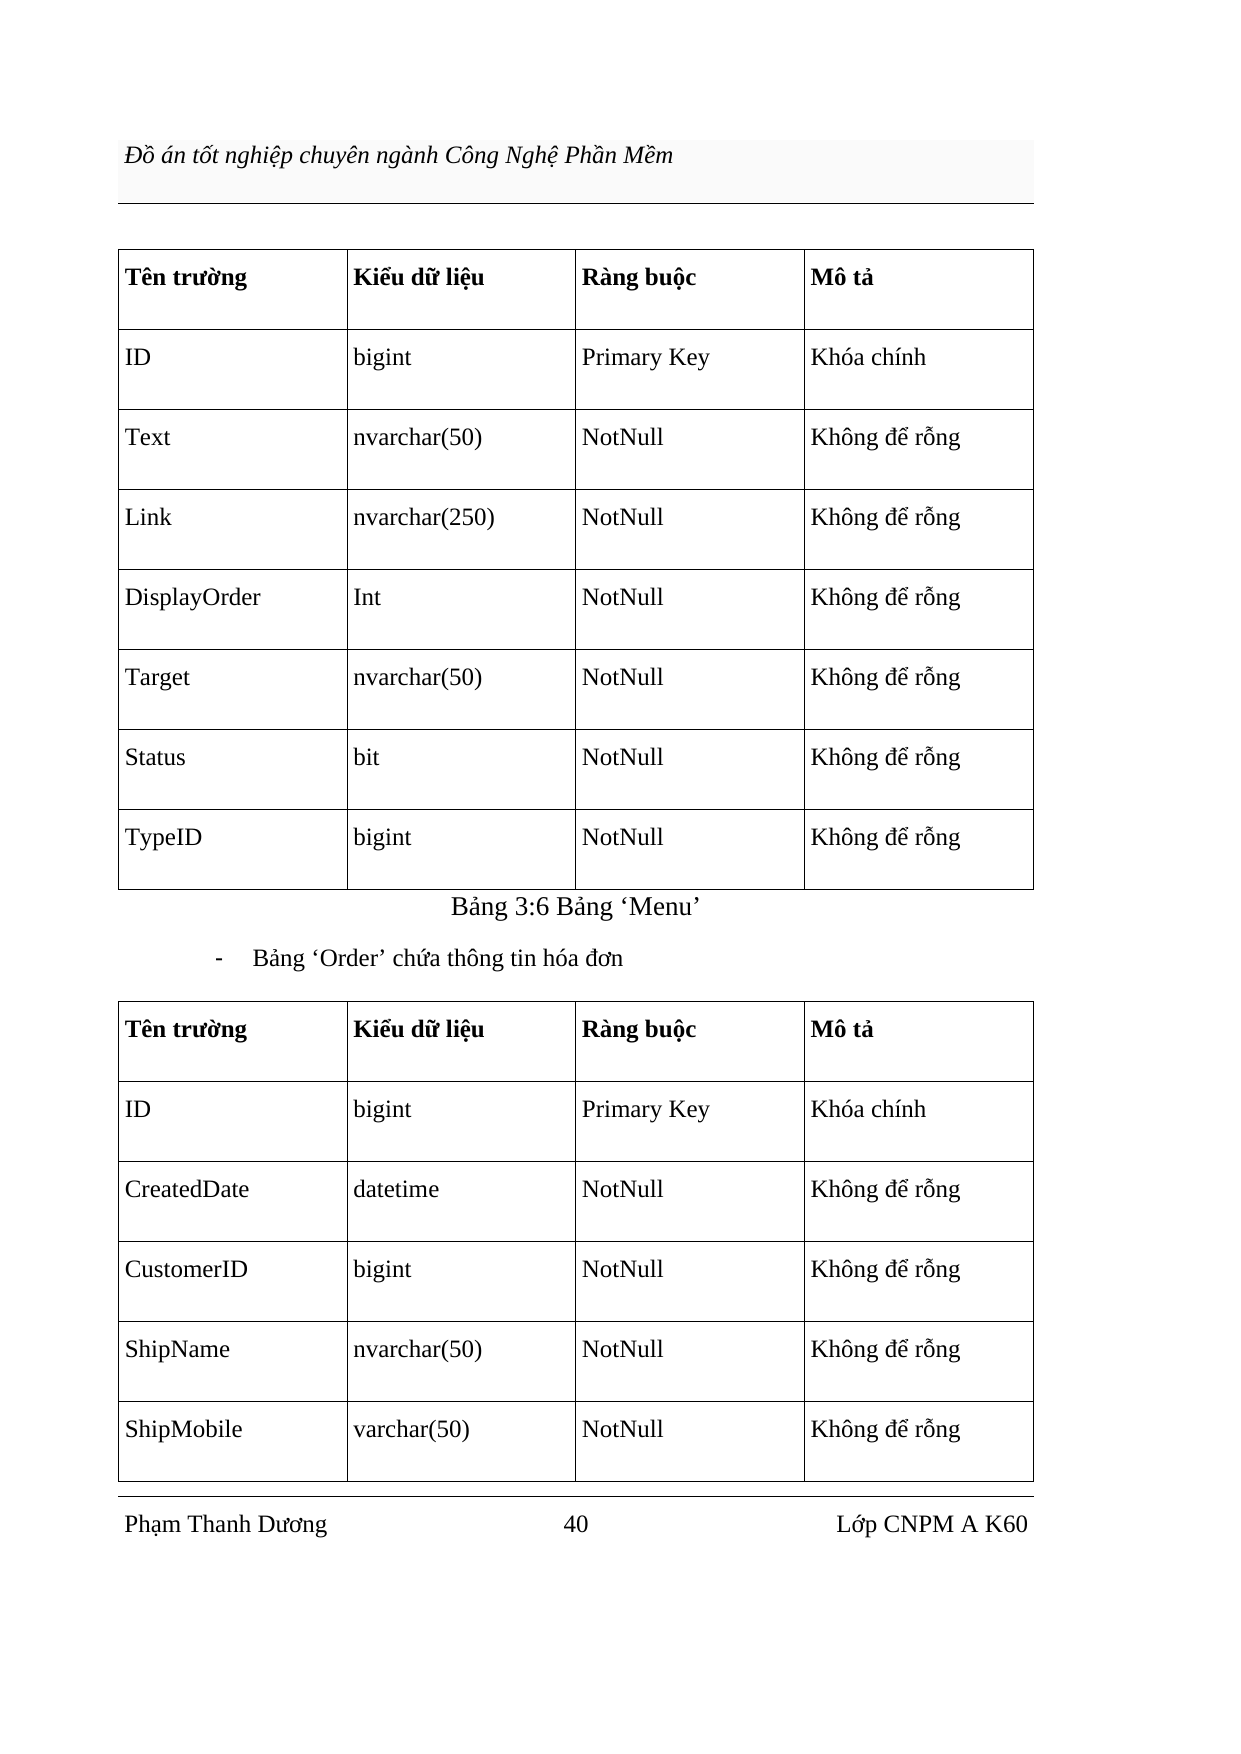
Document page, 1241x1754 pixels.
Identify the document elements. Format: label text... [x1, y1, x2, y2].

table_cell Khóa chính [805, 1082, 1033, 1161]
table_header Ràng buộc [576, 250, 804, 329]
table_cell Không để rỗng [805, 1162, 1033, 1241]
table_cell TypeID [119, 810, 347, 889]
table_cell CustomerID [119, 1242, 347, 1321]
table_cell Int [348, 570, 575, 649]
table_cell nvarchar(50) [348, 1322, 575, 1401]
table_cell bigint [348, 810, 575, 889]
table_cell varchar(50) [348, 1402, 575, 1481]
table_cell NotNull [576, 490, 804, 569]
table_cell Status [119, 730, 347, 809]
table_cell Không để rỗng [805, 1402, 1033, 1481]
table_cell NotNull [576, 410, 804, 489]
table_cell NotNull [576, 1322, 804, 1401]
table_header Ràng buộc [576, 1002, 804, 1081]
table_cell datetime [348, 1162, 575, 1241]
table_cell Primary Key [576, 330, 804, 409]
table_cell Target [119, 650, 347, 729]
table_cell Không để rỗng [805, 1322, 1033, 1401]
table_cell NotNull [576, 1402, 804, 1481]
table_cell Không để rỗng [805, 810, 1033, 889]
table_cell CreatedDate [119, 1162, 347, 1241]
table_cell NotNull [576, 650, 804, 729]
table_cell ID [119, 1082, 347, 1161]
table_cell Không để rỗng [805, 570, 1033, 649]
table_cell NotNull [576, 1162, 804, 1241]
list Bảng ‘Order’ chứa thông tin hóa đơn [215, 940, 1033, 974]
table_cell Primary Key [576, 1082, 804, 1161]
table_cell NotNull [576, 1242, 804, 1321]
table_cell Không để rỗng [805, 1242, 1033, 1321]
table_header Kiểu dữ liệu [348, 250, 575, 329]
table_cell DisplayOrder [119, 570, 347, 649]
table_header Mô tả [805, 1002, 1033, 1081]
table_cell bigint [348, 1242, 575, 1321]
table_cell nvarchar(250) [348, 490, 575, 569]
table_cell bit [348, 730, 575, 809]
text Bảng 3:6 Bảng ‘Menu’ [118, 890, 1033, 921]
table_cell Text [119, 410, 347, 489]
table_cell Không để rỗng [805, 410, 1033, 489]
table_cell bigint [348, 330, 575, 409]
table_cell NotNull [576, 730, 804, 809]
table_cell nvarchar(50) [348, 410, 575, 489]
table_cell Không để rỗng [805, 650, 1033, 729]
table_cell Khóa chính [805, 330, 1033, 409]
table_cell Không để rỗng [805, 490, 1033, 569]
table_cell ShipMobile [119, 1402, 347, 1481]
table_header Tên trường [119, 250, 347, 329]
table_cell Không để rỗng [805, 730, 1033, 809]
table_cell ShipName [119, 1322, 347, 1401]
table_cell ID [119, 330, 347, 409]
table_cell NotNull [576, 570, 804, 649]
table_cell NotNull [576, 810, 804, 889]
table_header Tên trường [119, 1002, 347, 1081]
table_header Mô tả [805, 250, 1033, 329]
table_header Kiểu dữ liệu [348, 1002, 575, 1081]
table_cell Link [119, 490, 347, 569]
table_cell nvarchar(50) [348, 650, 575, 729]
table_cell bigint [348, 1082, 575, 1161]
